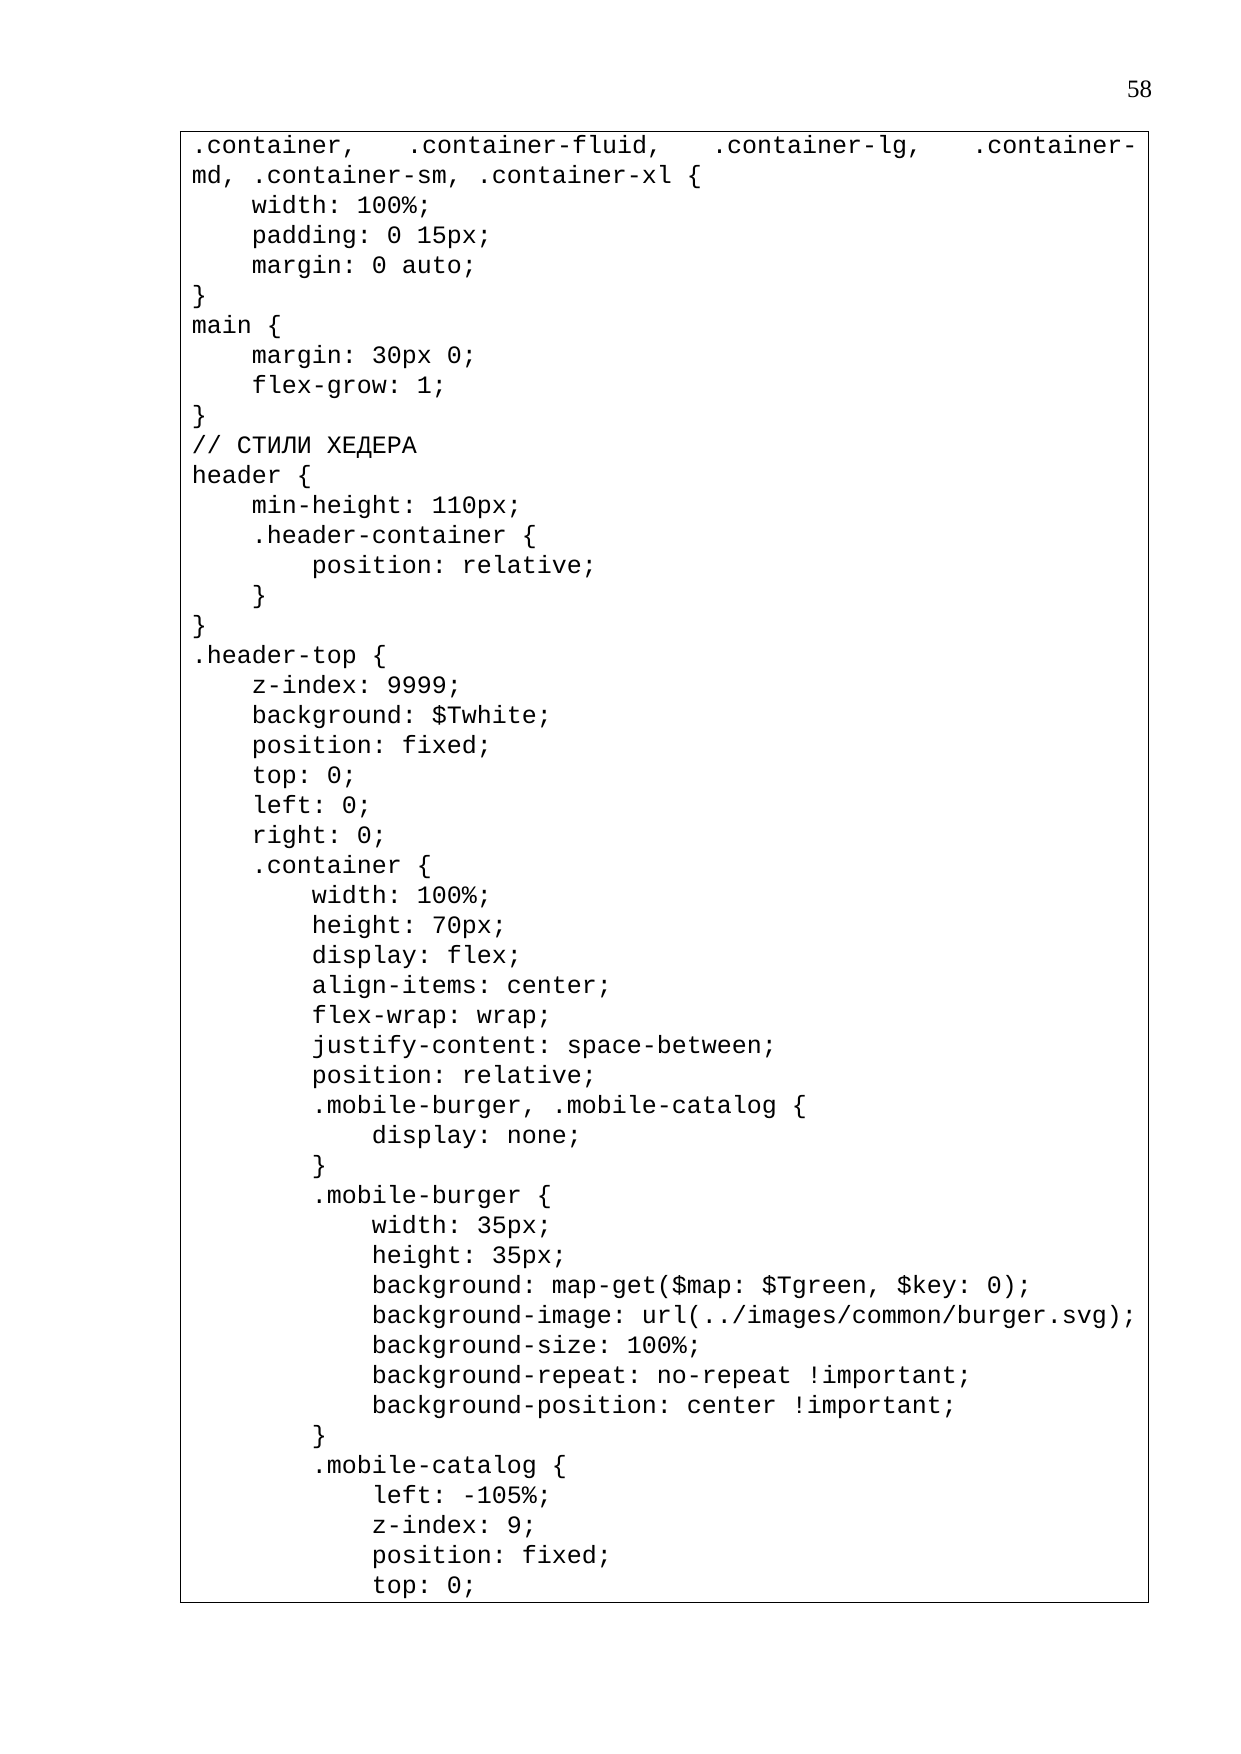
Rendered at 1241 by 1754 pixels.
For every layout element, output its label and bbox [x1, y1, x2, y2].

table_header [181, 132, 1148, 1602]
